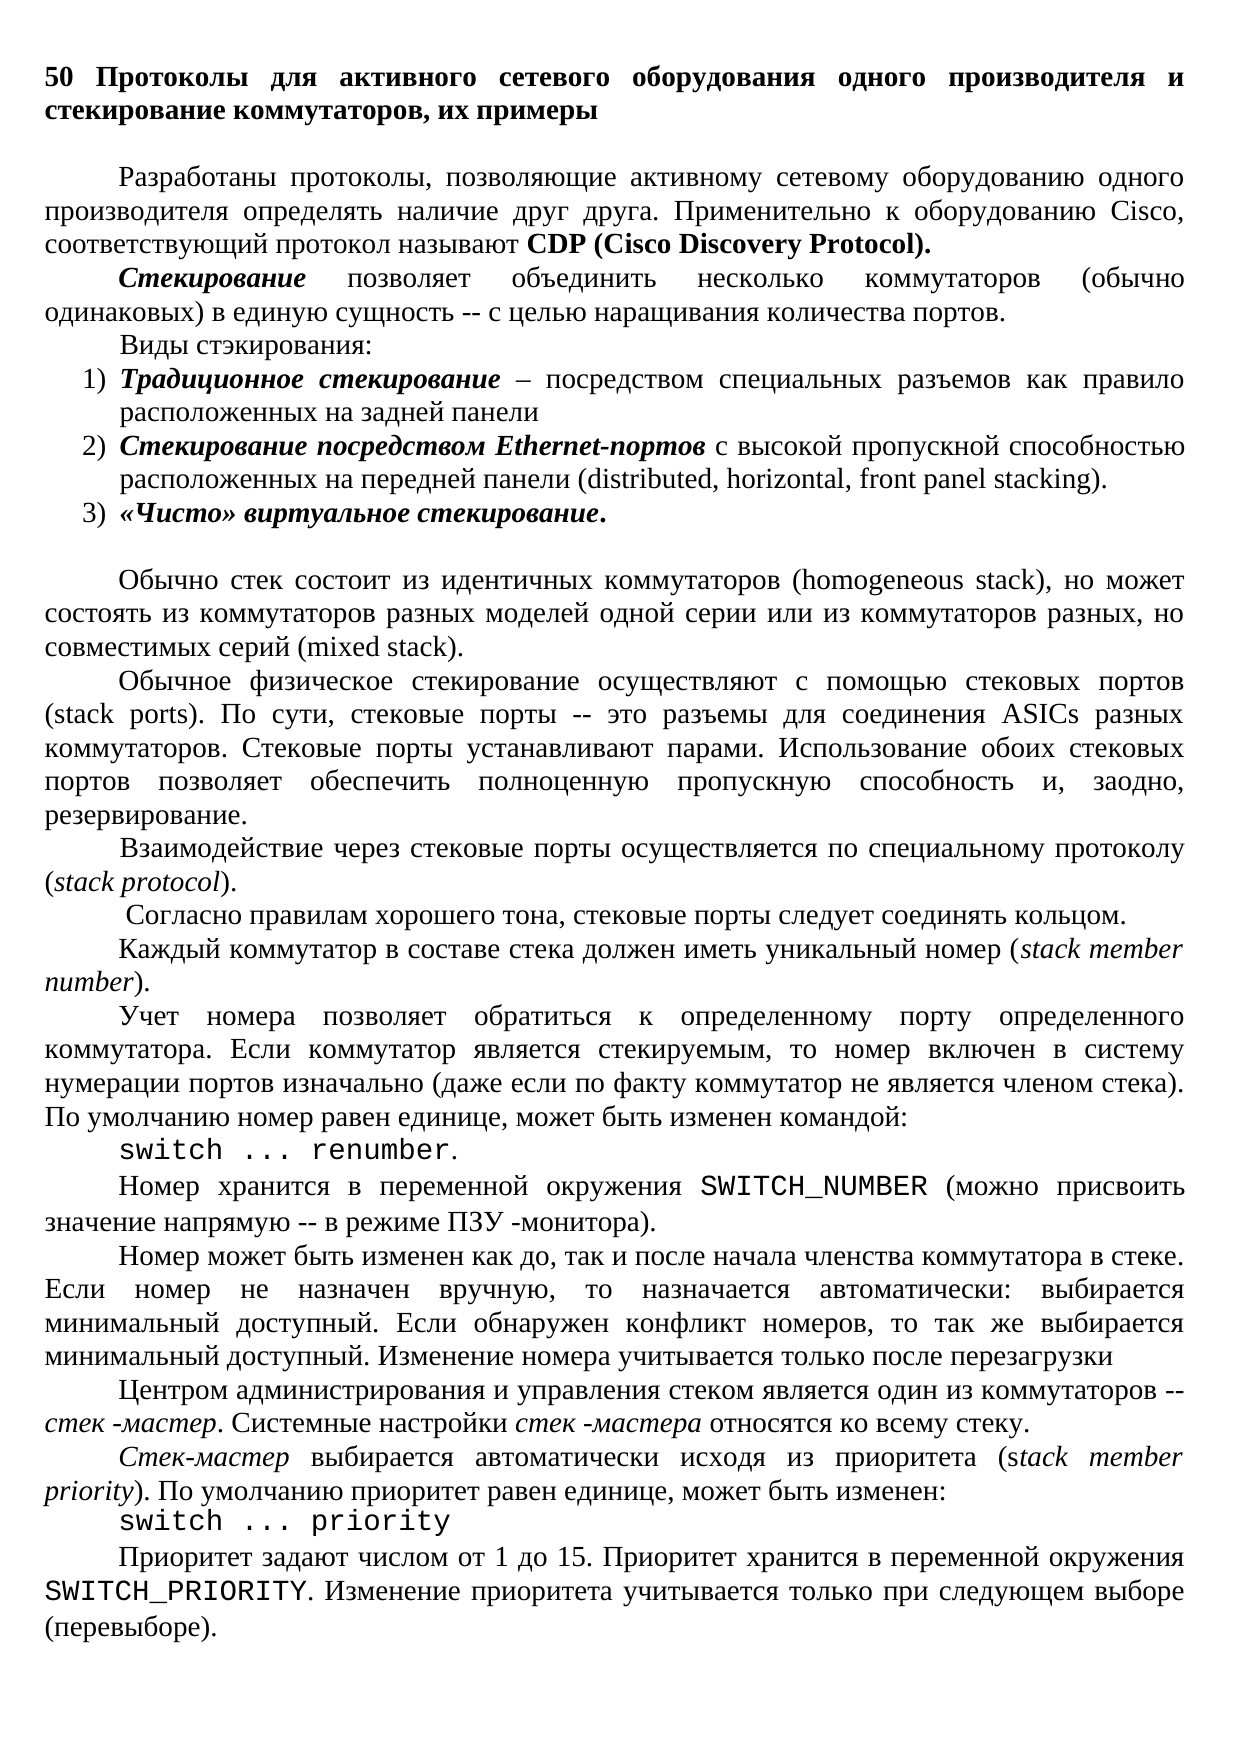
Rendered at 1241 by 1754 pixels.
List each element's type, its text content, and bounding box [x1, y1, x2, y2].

text Согласно правилам хорошего тона, стековые порты следует соединять кольцом. [44, 897, 1185, 931]
text Учет номера позволяет обратиться к определенному порту определенного коммутатора. Если коммутатор является стекируемым, то номер включен в систему нумерации портов изначально (даже если по факту коммутатор не является членом стека). По умолчанию номер равен единице, может быть изменен командой: [44, 998, 1185, 1132]
text Номер хранится в переменной окружения SWITCH_NUMBER (можно присвоить значение напрямую -- в режиме ПЗУ -монитора). [44, 1168, 1185, 1238]
text Виды стэкирования: [44, 327, 1185, 361]
text switch ... priority [44, 1506, 1185, 1539]
text Каждый коммутатор в составе стека должен иметь уникальный номер (stack member number). [44, 931, 1185, 998]
text Приоритет задают числом от 1 до 15. Приоритет хранится в переменной окружения SWITCH_PRIORITY. Изменение приоритета учитывается только при следующем выборе (перевыборе). [44, 1539, 1185, 1642]
list Стекирование посредством Ethernet-портов с высокой пропускной способностью расположенных на передней панели (distributed, horizontal, front panel stacking). [82, 428, 1185, 495]
list «Чисто» виртуальное стекирование. [82, 495, 1185, 528]
text Стекирование позволяет объединить несколько коммутаторов (обычно одинаковых) в единую сущность -- с целью наращивания количества портов. [44, 260, 1185, 327]
text Обычно стек состоит из идентичных коммутаторов (homogeneous stack), но может состоять из коммутаторов разных моделей одной серии или из коммутаторов разных, но совместимых серий (mixed stack). [44, 562, 1185, 663]
text Разработаны протоколы, позволяющие активному сетевому оборудованию одного производителя определять наличие друг друга. Применительно к оборудованию Cisco, соответствующий протокол называют CDP (Cisco Discovery Protocol). [44, 159, 1185, 260]
list Традиционное стекирование – посредством специальных разъемов как правило расположенных на задней панели [82, 361, 1185, 428]
text Обычное физическое стекирование осуществляют с помощью стековых портов (stack ports). По сути, стековые порты -- это разъемы для соединения ASICs разных коммутаторов. Стековые порты устанавливают парами. Использование обоих стековых портов позволяет обеспечить полноценную пропускную способность и, заодно, резервирование. [44, 663, 1185, 830]
text Взаимодействие через стековые порты осуществляется по специальному протоколу (stack protocol). [44, 830, 1185, 897]
text Номер может быть изменен как до, так и после начала членства коммутатора в стеке. Если номер не назначен вручную, то назначается автоматически: выбирается минимальный доступный. Если обнаружен конфликт номеров, то так же выбирается минимальный доступный. Изменение номера учитывается только после перезагрузки [44, 1238, 1185, 1372]
text Стек-мастер выбирается автоматически исходя из приоритета (stack member priority). По умолчанию приоритет равен единице, может быть изменен: [44, 1439, 1185, 1506]
text Центром администрирования и управления стеком является один из коммутаторов -- стек -мастер. Системные настройки стек -мастера относятся ко всему стеку. [44, 1372, 1185, 1439]
subtitle 50 Протоколы для активного сетевого оборудования одного производителя и стекирование коммутаторов, их примеры [44, 59, 1185, 126]
text switch ... renumber. [44, 1132, 1185, 1168]
